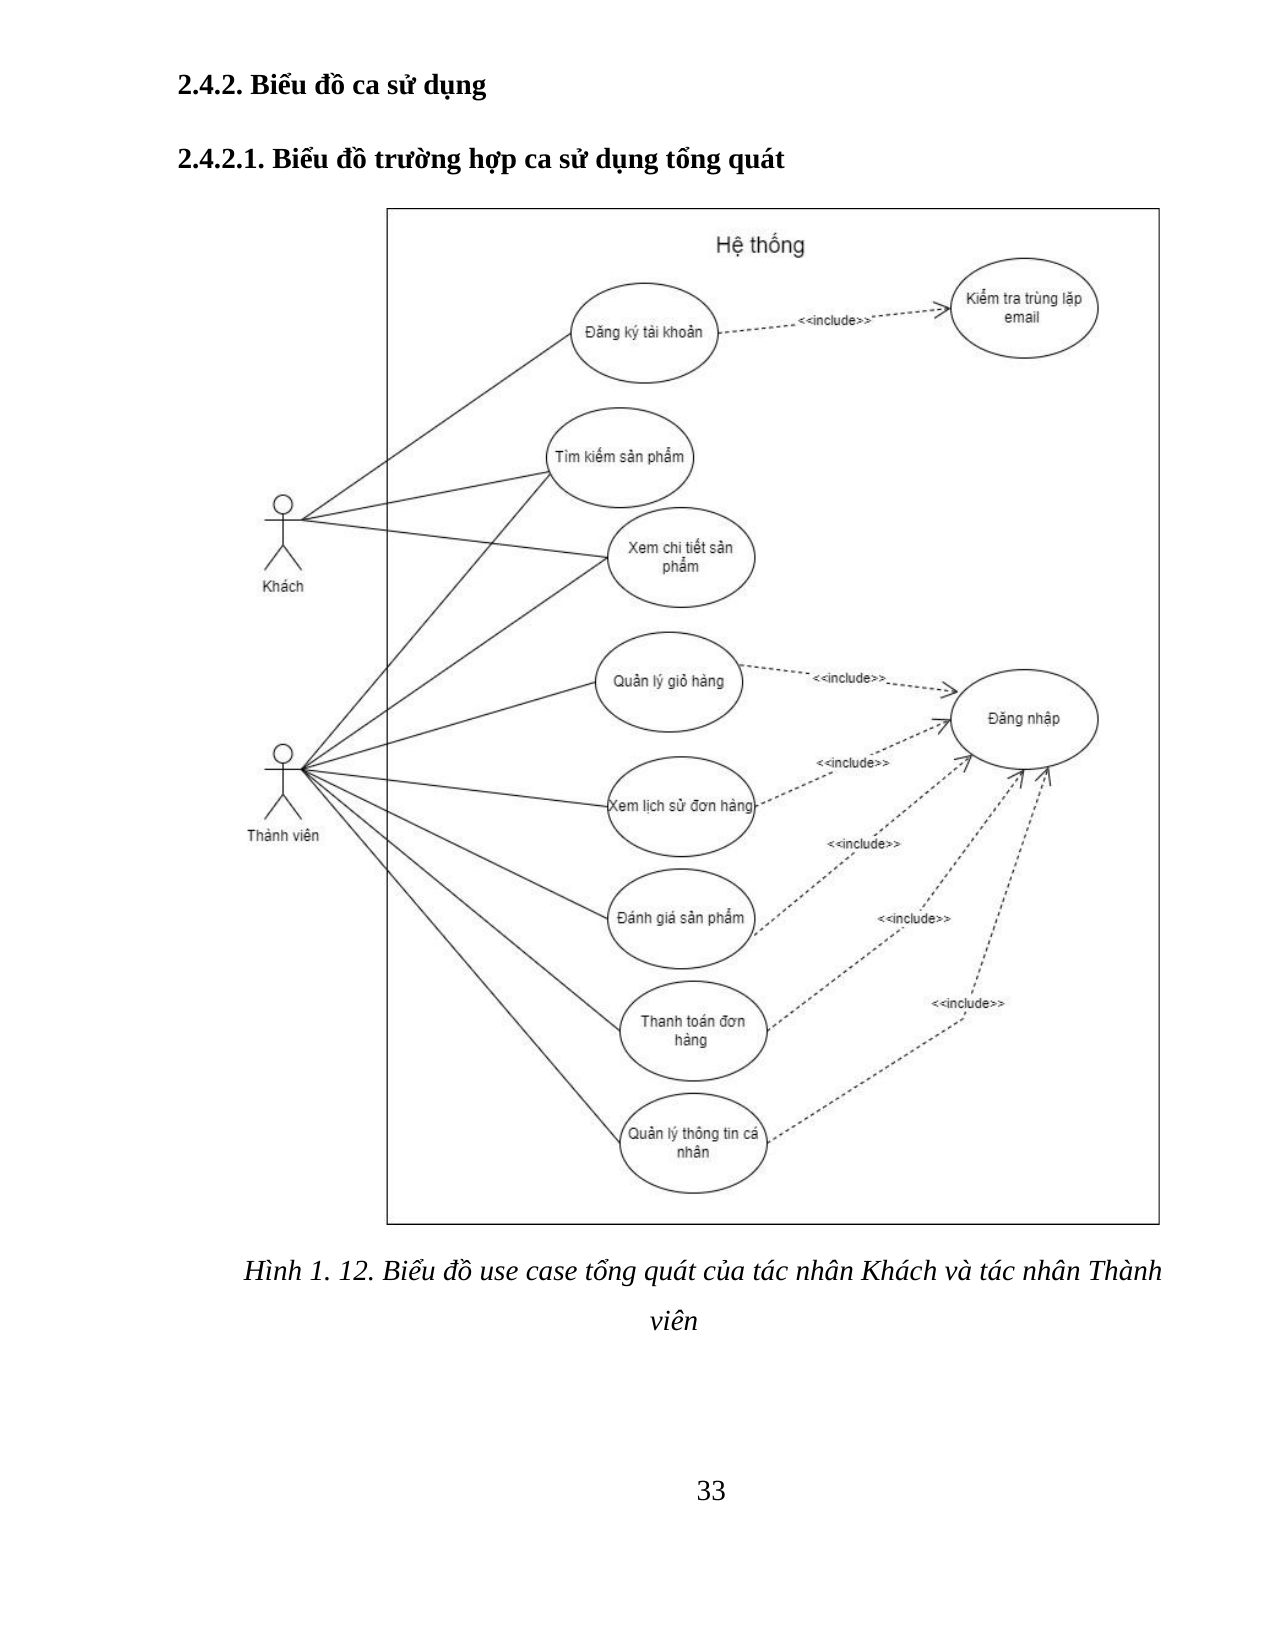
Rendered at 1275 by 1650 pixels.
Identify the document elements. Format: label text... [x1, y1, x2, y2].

subtitle 2.4.2. Biểu đồ ca sử dụng [177, 67, 1157, 101]
text Hình 1. 12. Biểu đồ use case tổng quát của tác nhân Khách và tác nhân Thành viên [177, 1253, 1173, 1337]
subtitle 2.4.2.1. Biểu đồ trường hợp ca sử dụng tổng quát [177, 141, 1174, 175]
picture [247, 208, 1160, 1225]
